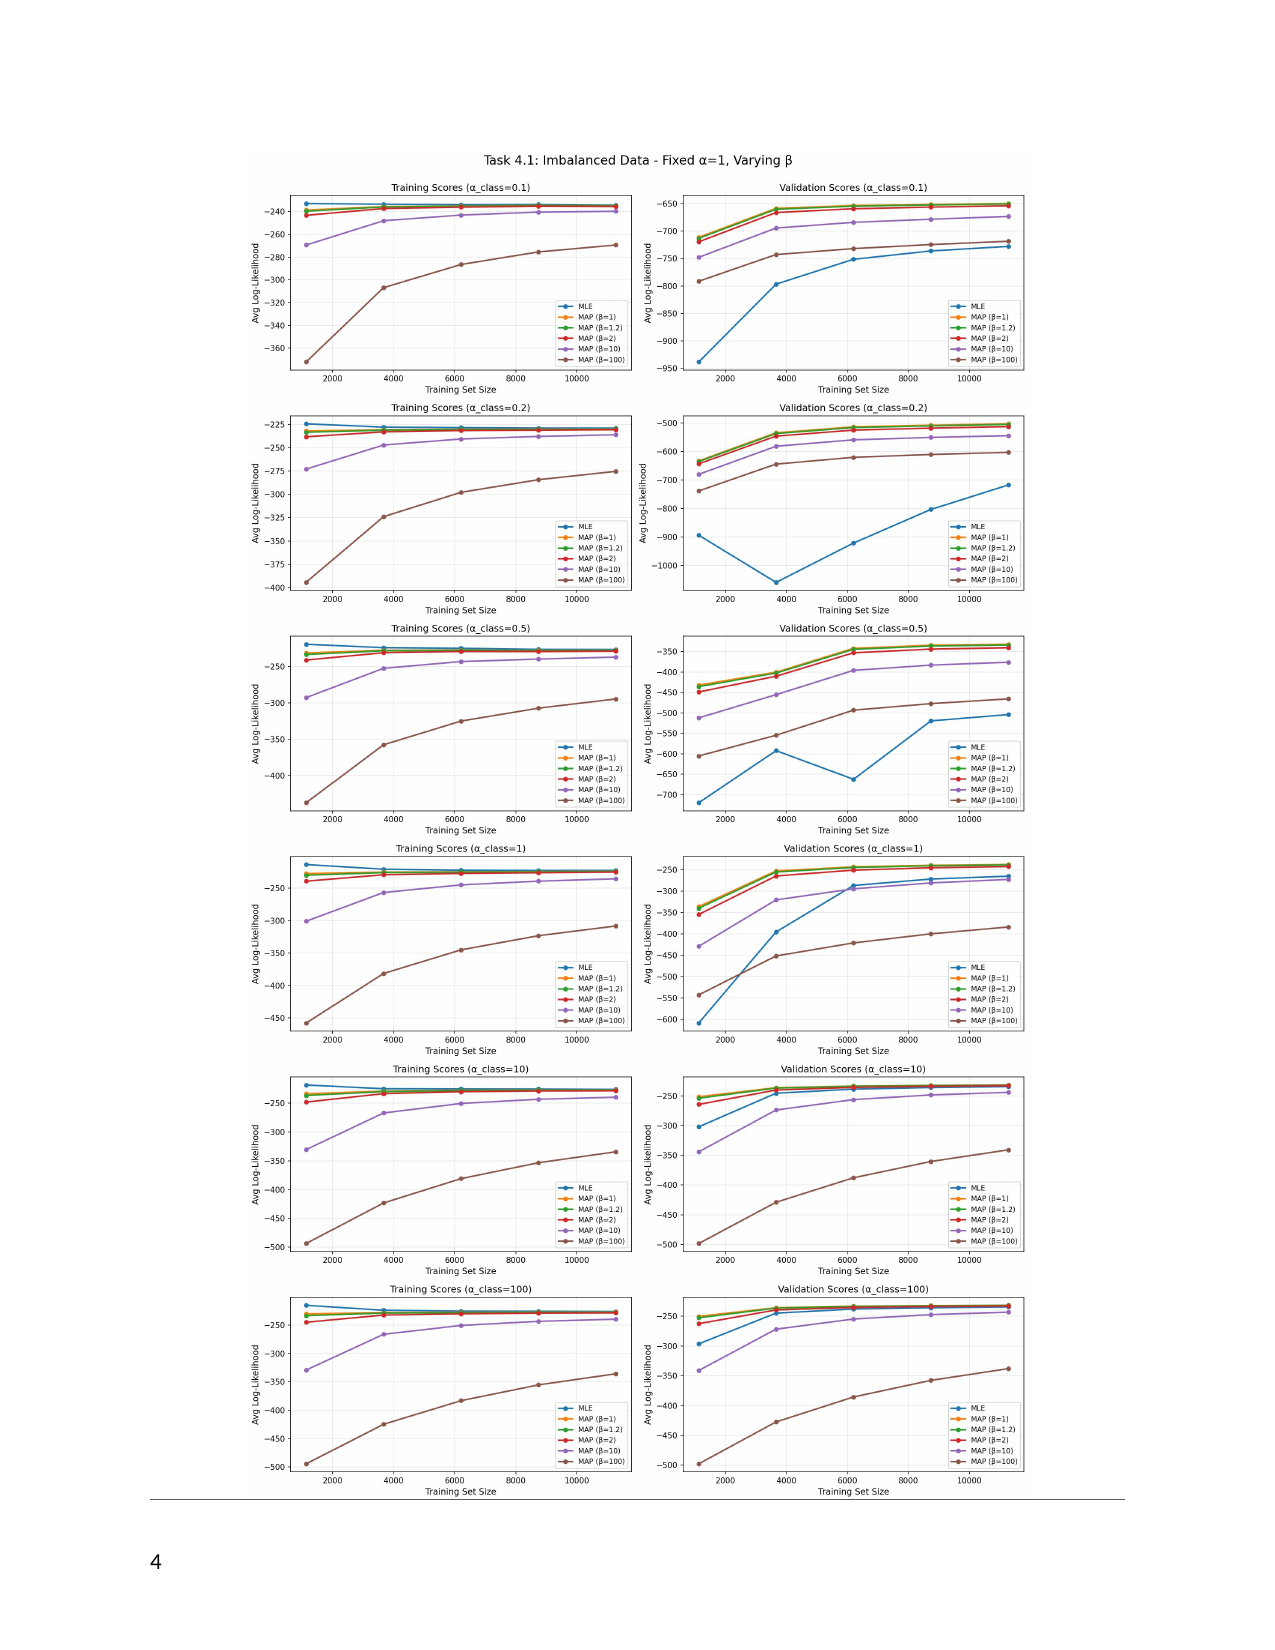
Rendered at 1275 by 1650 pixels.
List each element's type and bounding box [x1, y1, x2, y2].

picture [246, 150, 1029, 1499]
